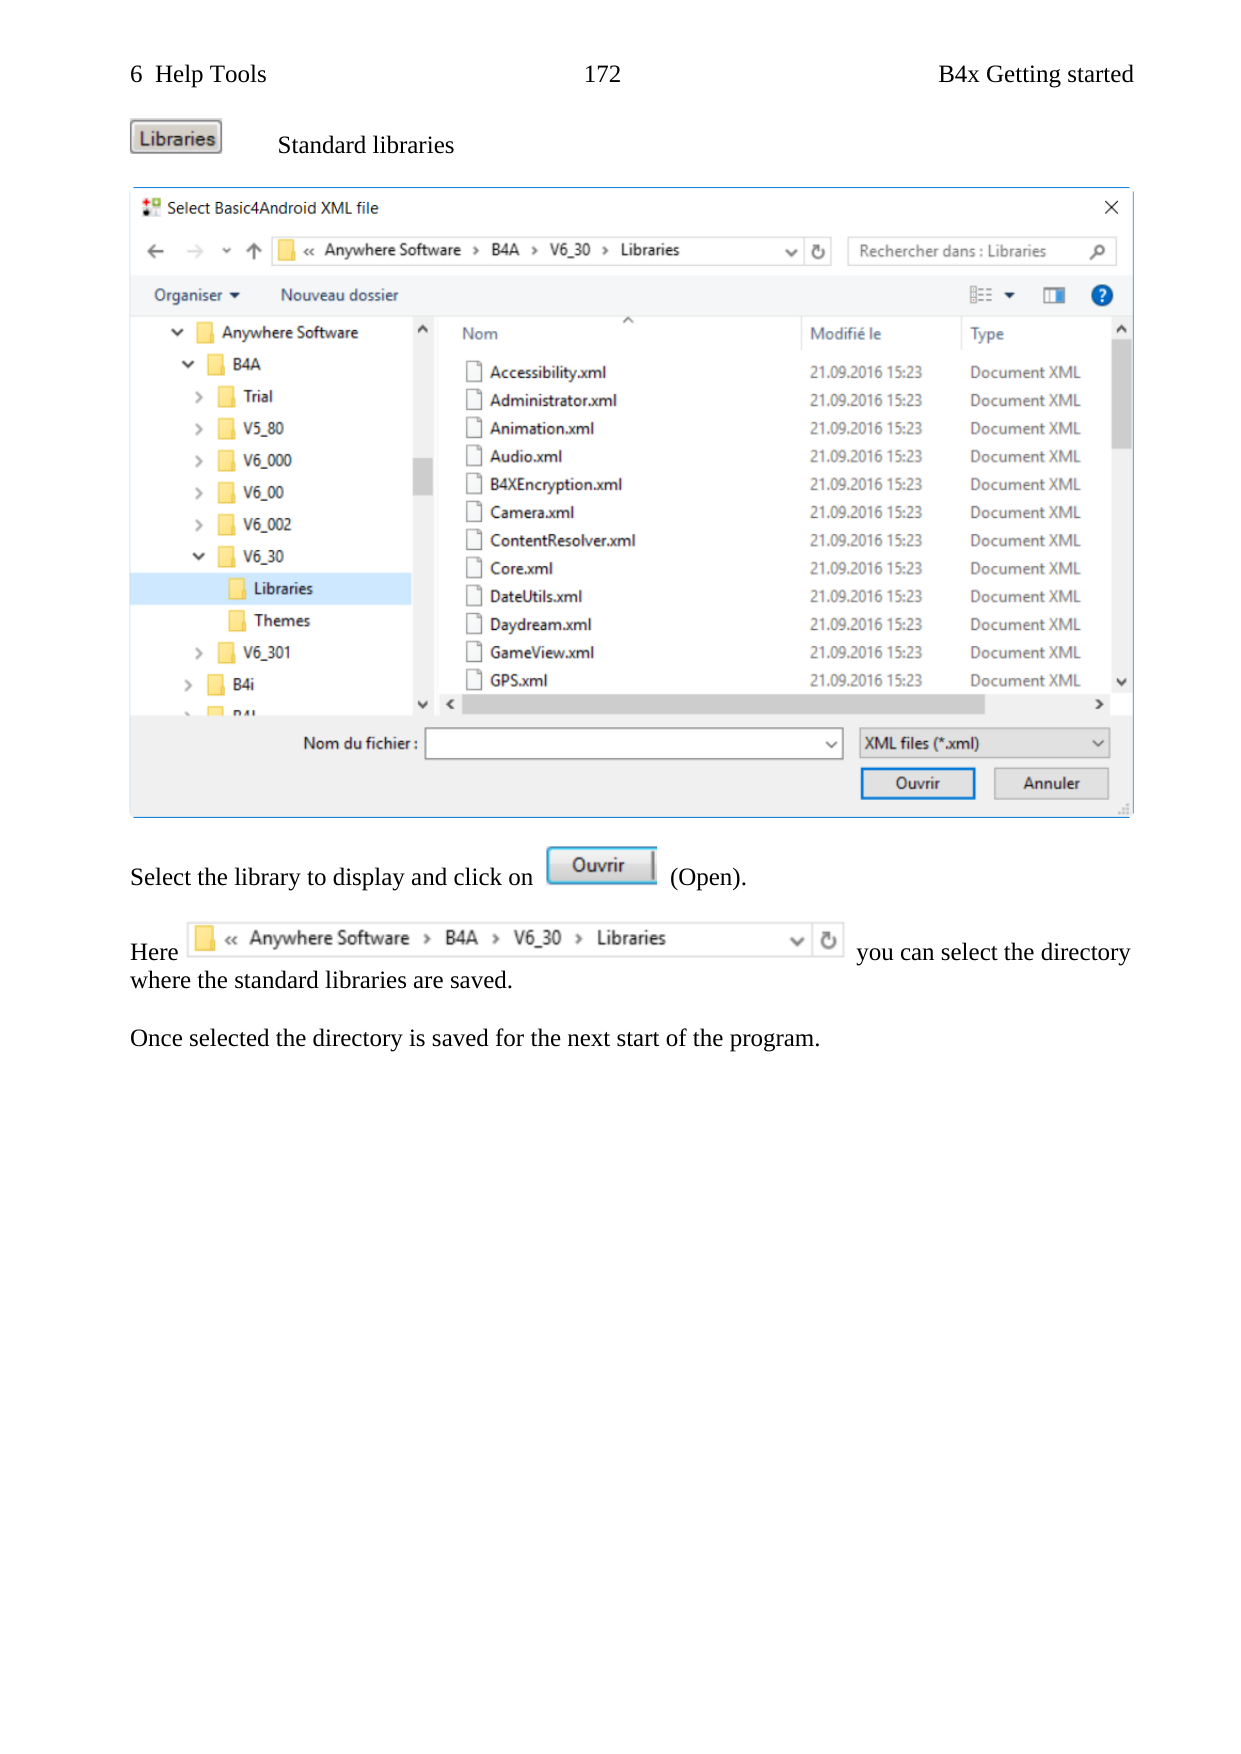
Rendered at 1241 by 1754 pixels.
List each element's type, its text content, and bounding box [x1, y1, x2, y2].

picture [129, 118, 223, 154]
picture [184, 920, 850, 960]
text Select the library to display and click on (Open). [130, 846, 1134, 891]
text Standard libraries [130, 118, 1134, 159]
text Once selected the directory is saved for the next start of the program. [130, 1023, 1134, 1052]
picture [545, 846, 658, 886]
picture [129, 187, 1134, 818]
